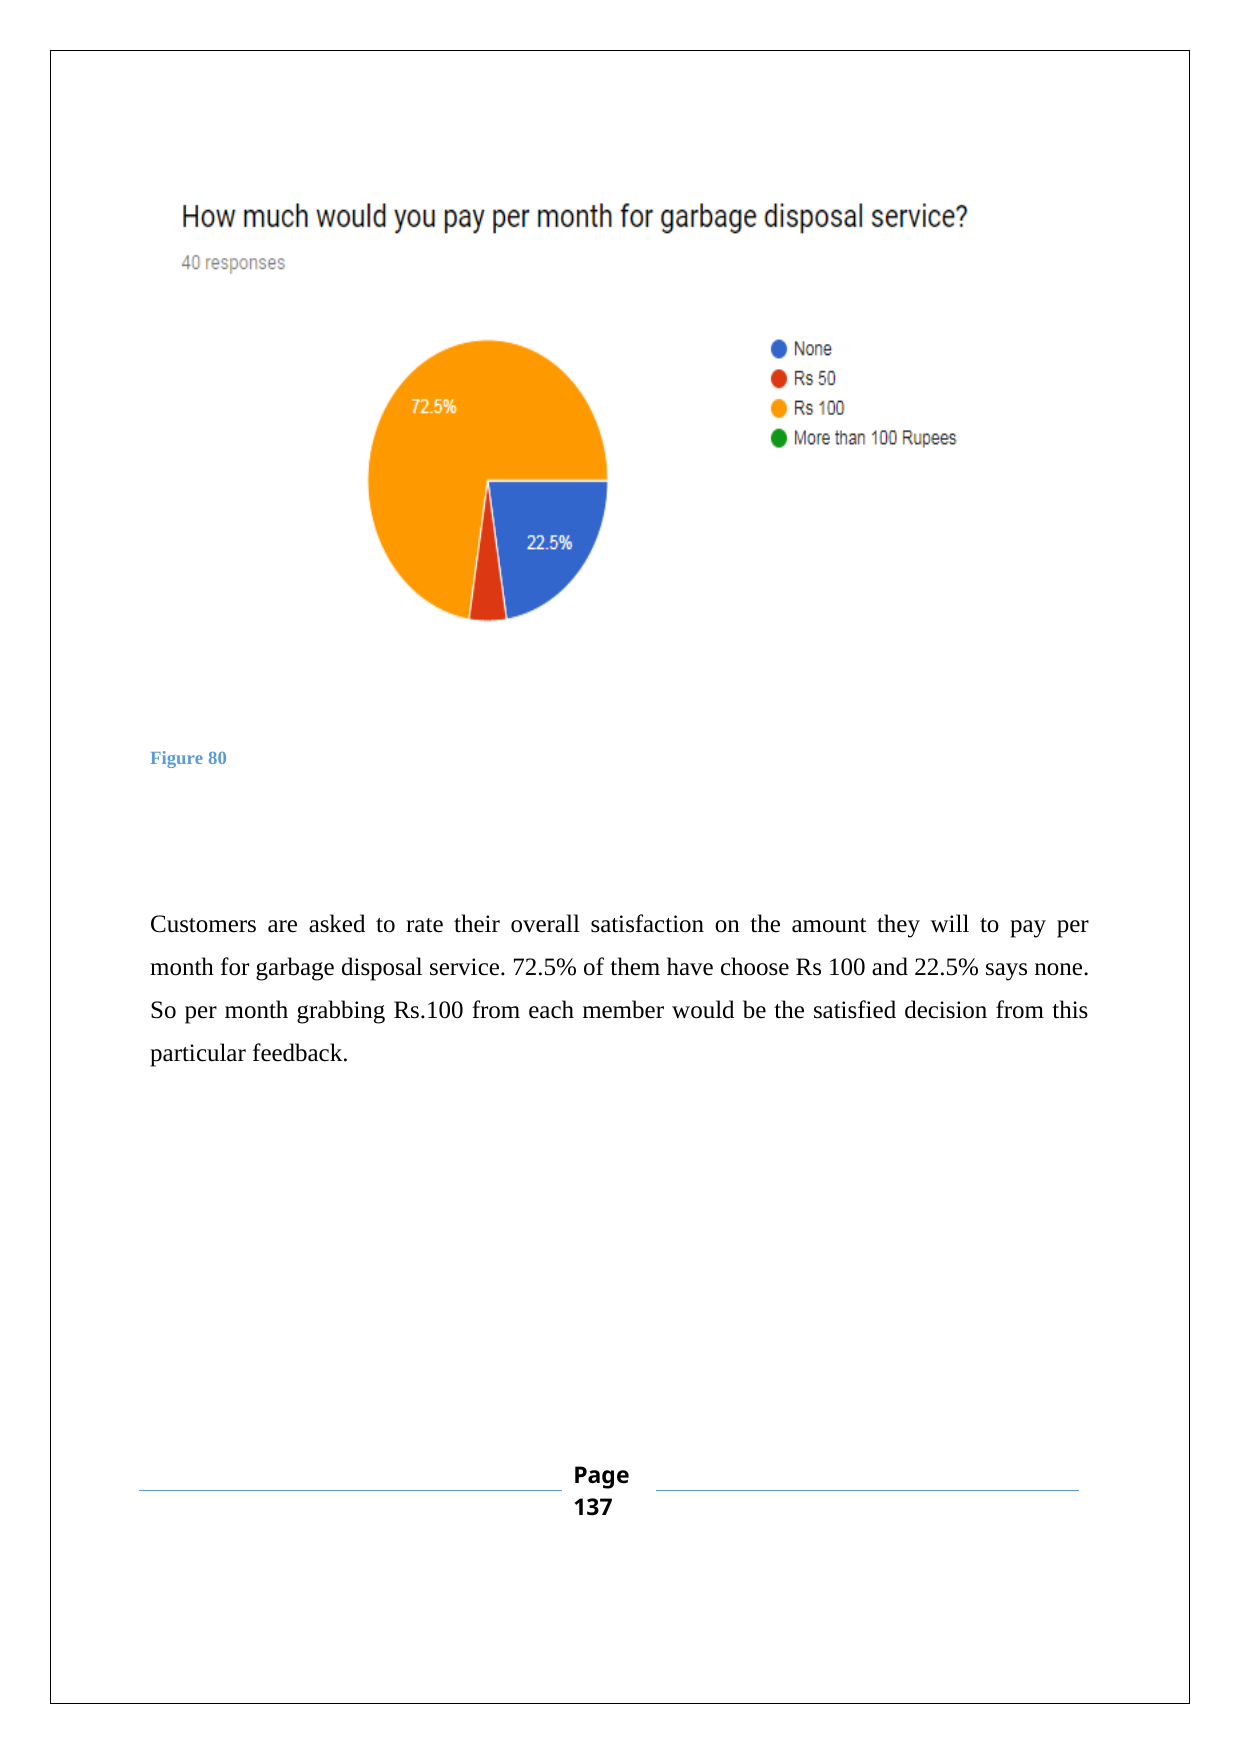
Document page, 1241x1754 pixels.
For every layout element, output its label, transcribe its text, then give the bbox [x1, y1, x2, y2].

text Figure 80 [150, 747, 1090, 769]
text Customers are asked to rate their overall satisfaction on the amount they will to pay per month for garbage disposal service. 72.5% of them have choose Rs 100 and 22.5% says none. So per month grabbing Rs.100 from each member would be the satisfied decision from this particular feedback. [150, 909, 1090, 1067]
picture [150, 150, 1057, 717]
